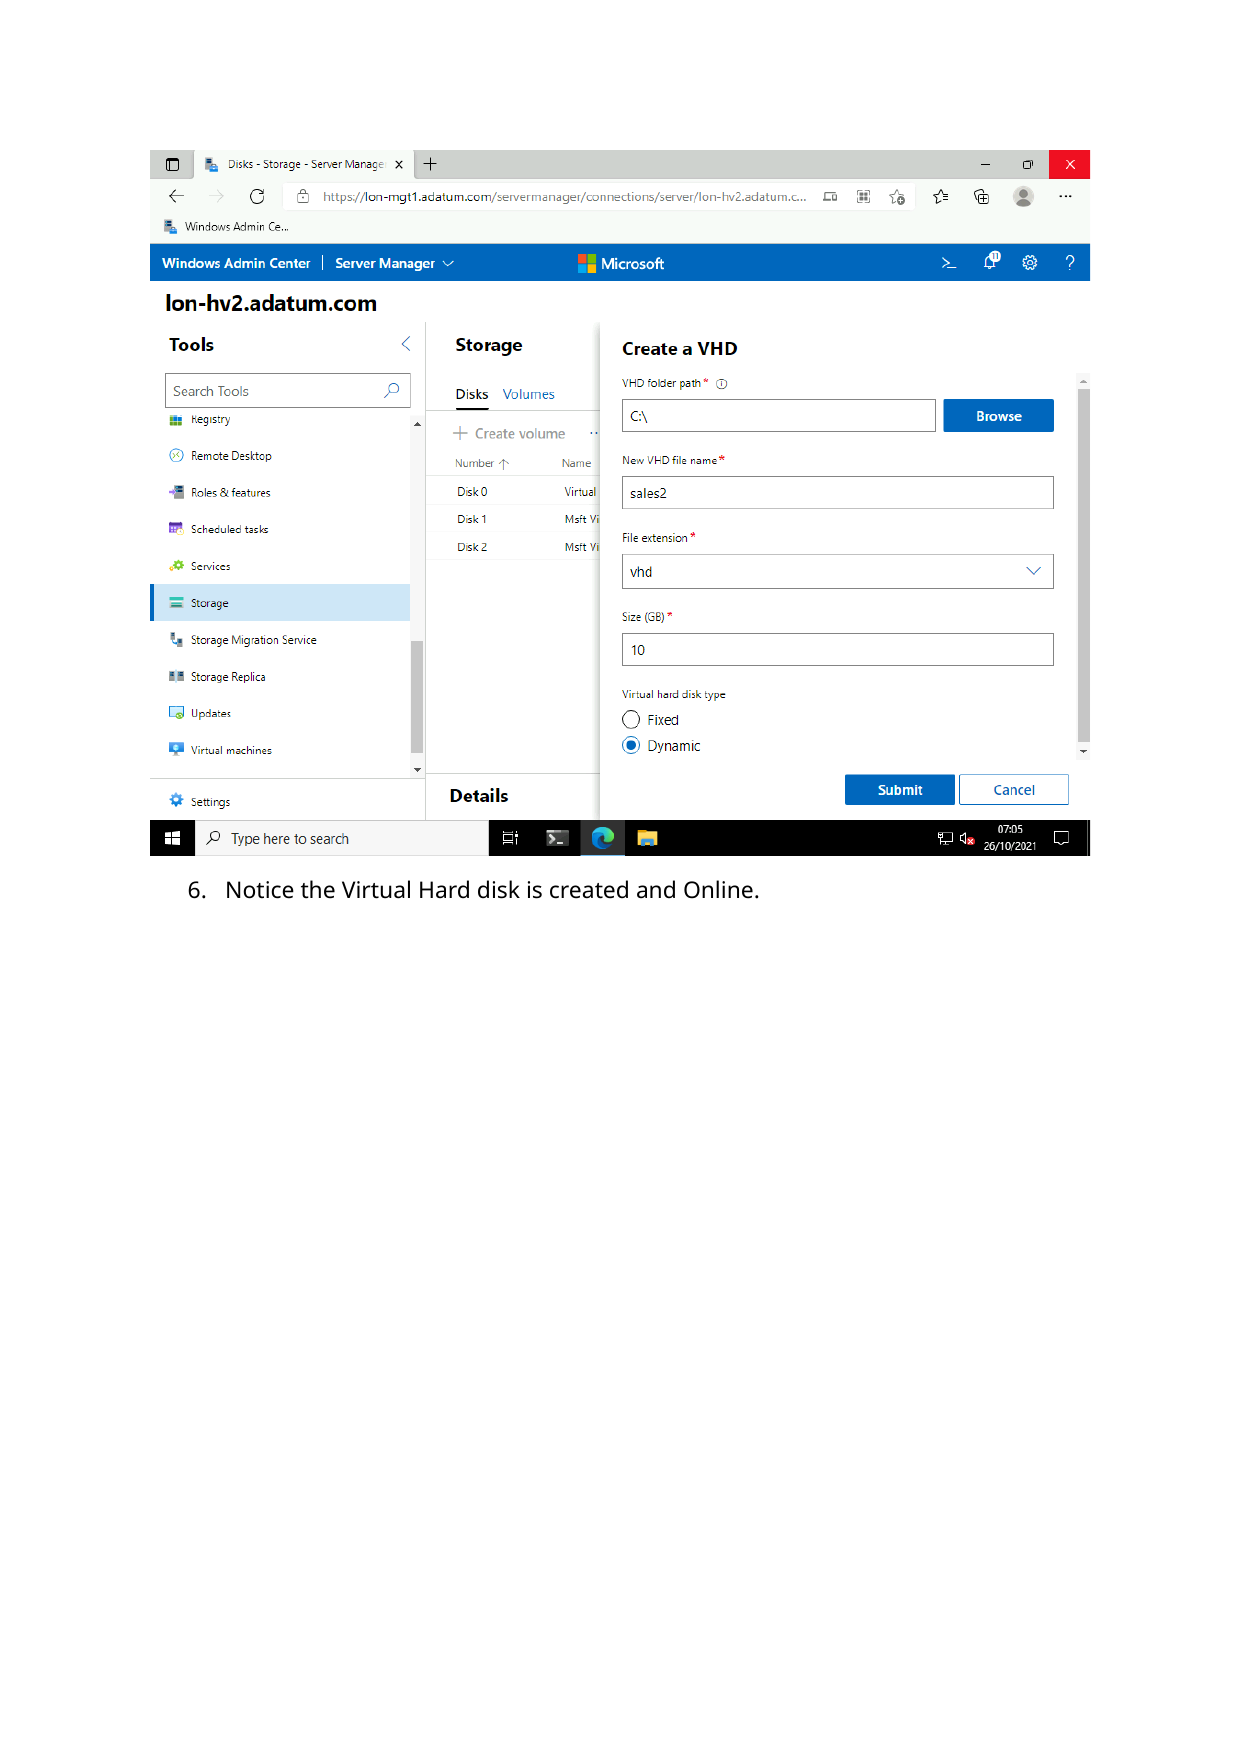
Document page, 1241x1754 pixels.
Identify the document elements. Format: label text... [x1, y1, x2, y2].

list Notice the Virtual Hard disk is created and Online. [187, 874, 1090, 906]
picture [150, 150, 1091, 856]
